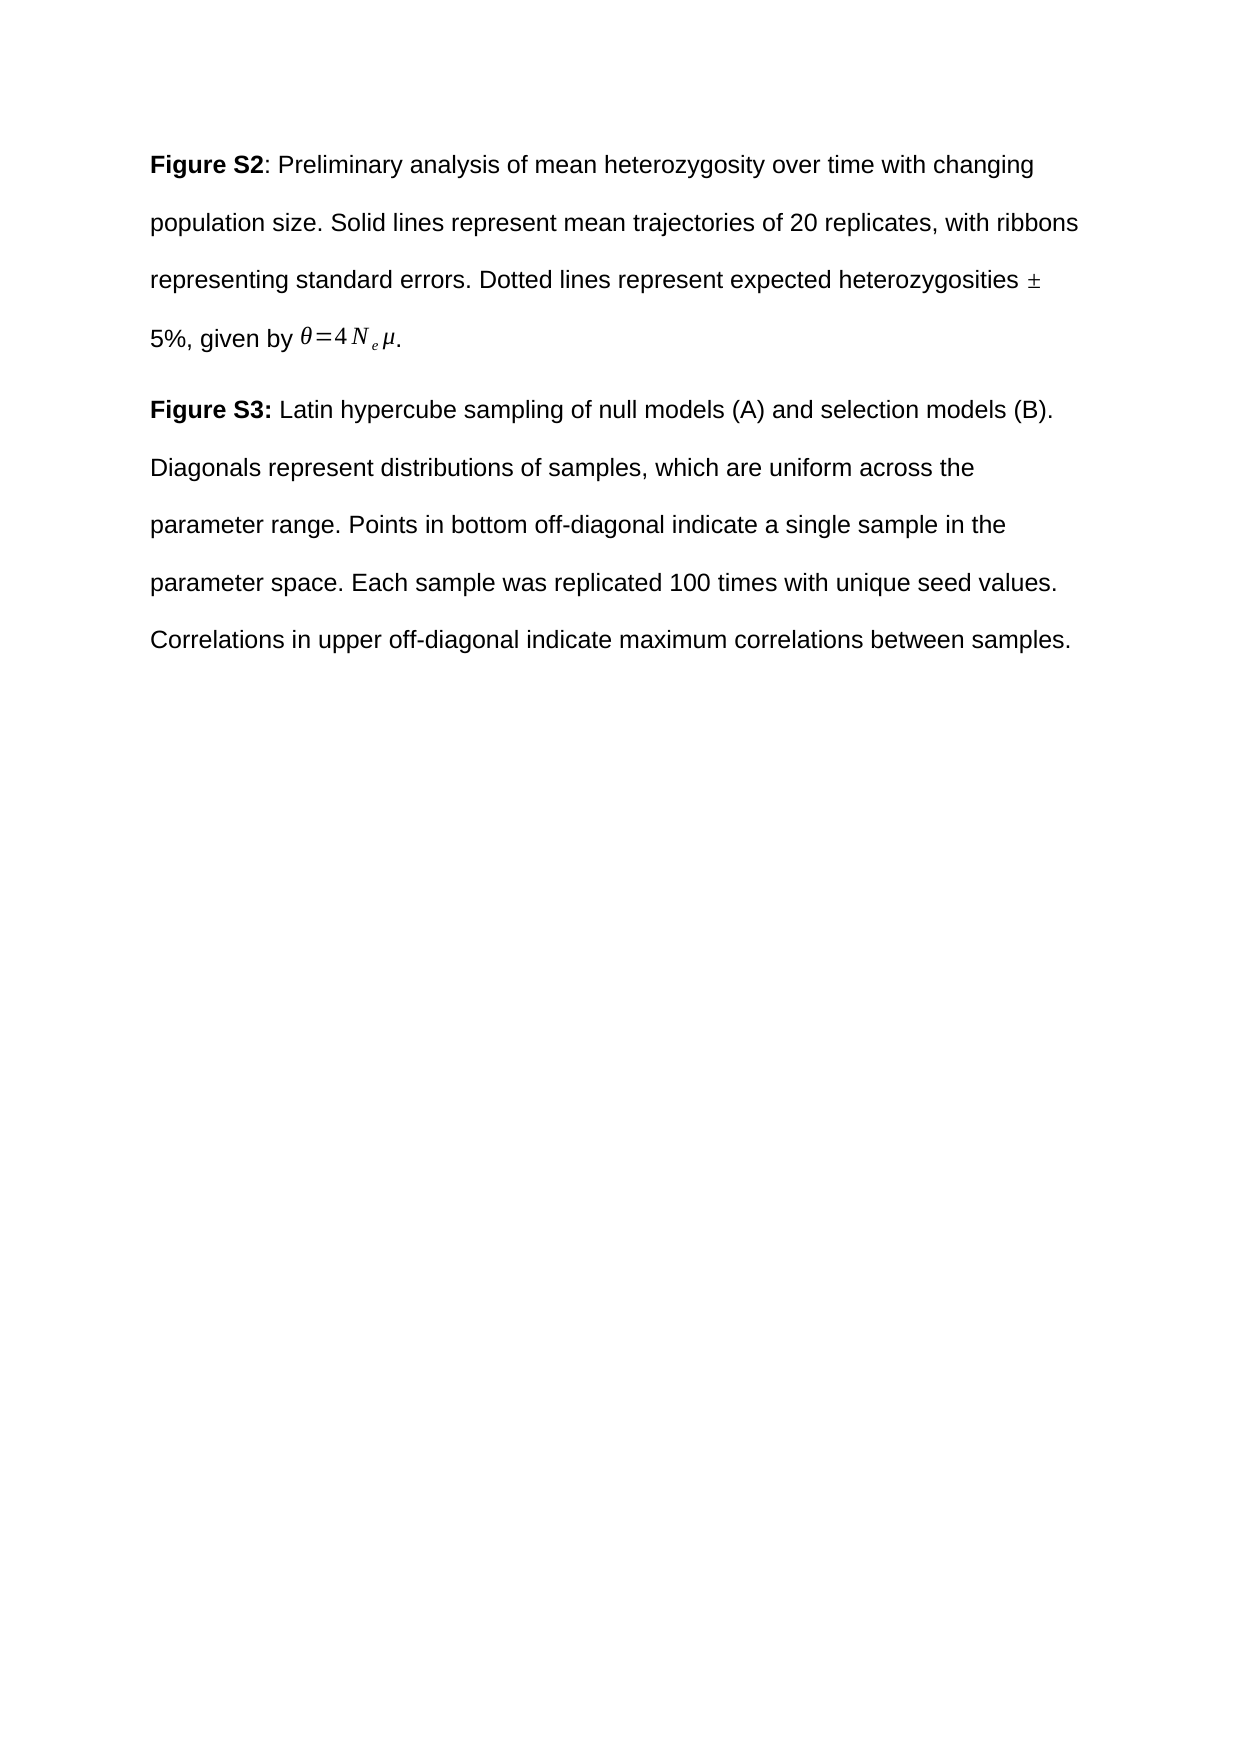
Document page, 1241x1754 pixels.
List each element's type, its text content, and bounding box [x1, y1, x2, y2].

text Figure S2: Preliminary analysis of mean heterozygosity over time with changing population size. Solid lines represent mean trajectories of 20 replicates, with ribbons representing standard errors. Dotted lines represent expected heterozygosities ± 5%, given by . [150, 150, 1090, 354]
text Figure S3: Latin hypercube sampling of null models (A) and selection models (B). Diagonals represent distributions of samples, which are uniform across the parameter range. Points in bottom off-diagonal indicate a single sample in the parameter space. Each sample was replicated 100 times with unique seed values. Correlations in upper off-diagonal indicate maximum correlations between samples. [150, 395, 1090, 654]
